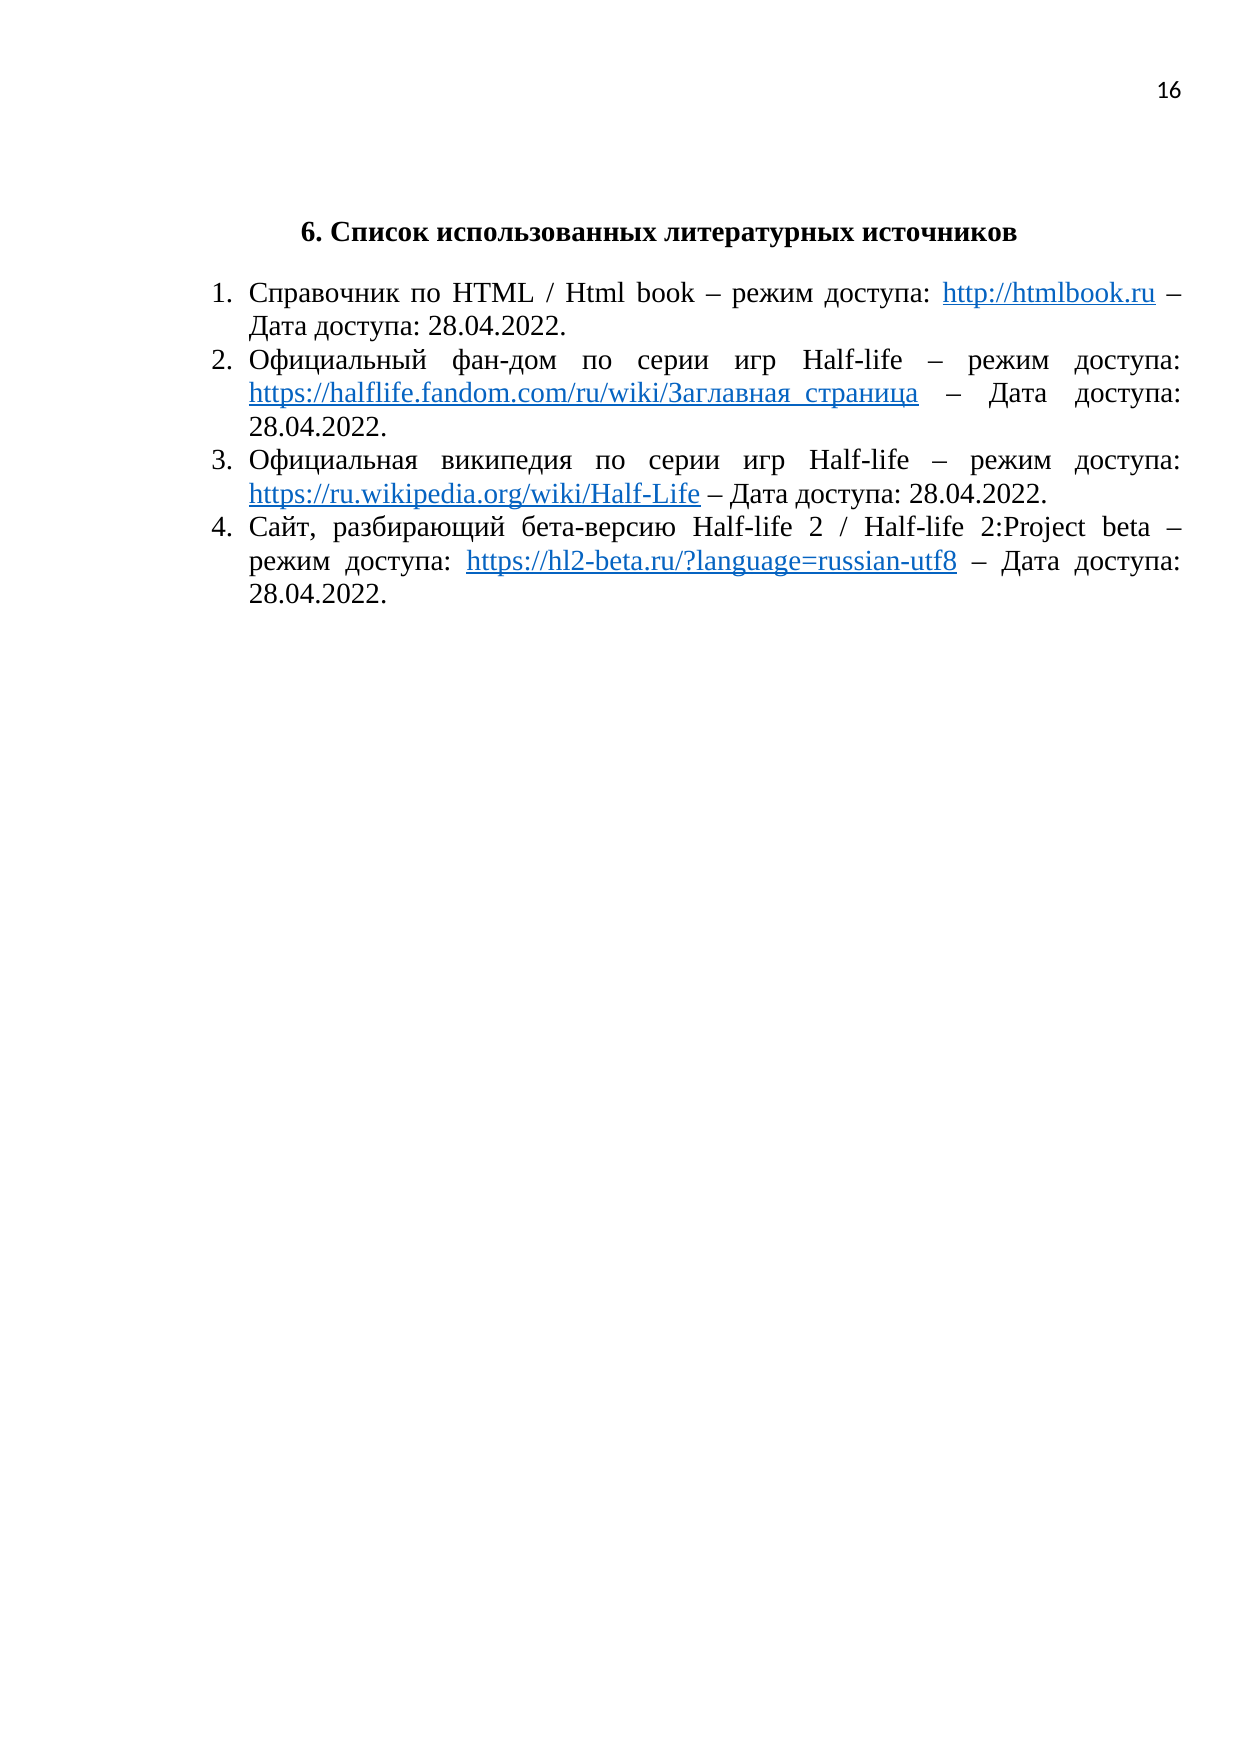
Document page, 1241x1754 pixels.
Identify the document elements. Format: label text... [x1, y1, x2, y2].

list Официальный фан-дом по серии игр Half-life – режим доступа: https://halflife.fandom.com/ru/wiki/Заглавная_страница – Дата доступа: 28.04.2022. [211, 342, 1181, 442]
list Официальная википедия по серии игр Half-life – режим доступа: https://ru.wikipedia.org/wiki/Half-Life – Дата доступа: 28.04.2022. [211, 442, 1181, 509]
list Сайт, разбирающий бета-версию Half-life 2 / Half-life 2:Project beta – режим доступа: https://hl2-beta.ru/?language=russian-utf8 – Дата доступа: 28.04.2022. [211, 509, 1181, 610]
subtitle Список использованных литературных источников [137, 214, 1181, 248]
list Справочник по HTML / Html book – режим доступа: http://htmlbook.ru – Дата доступа: 28.04.2022. [211, 275, 1181, 342]
